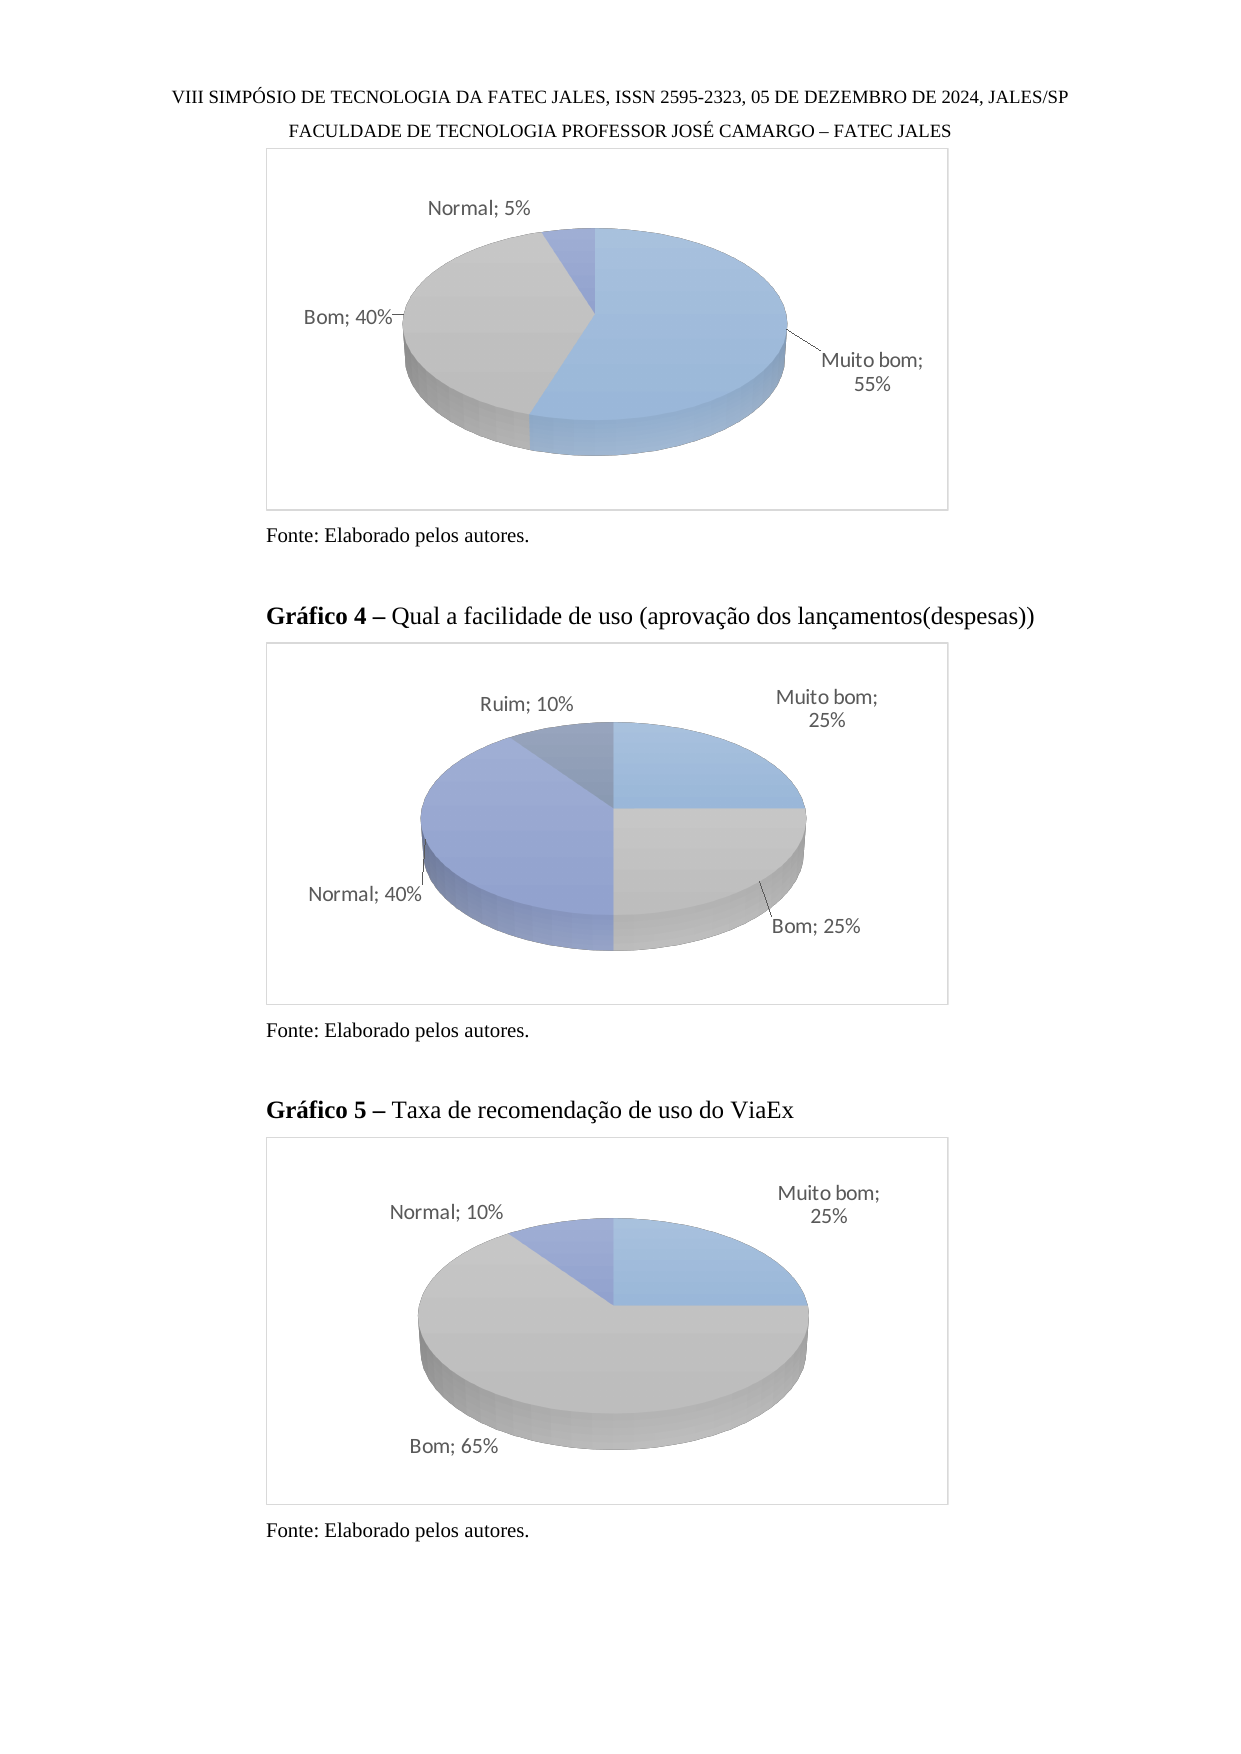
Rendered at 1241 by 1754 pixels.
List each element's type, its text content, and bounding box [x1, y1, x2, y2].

text Fonte: Elaborado pelos autores. [148, 1518, 1092, 1542]
text Fonte: Elaborado pelos autores. [148, 1018, 1092, 1042]
text Gráfico 5 – Taxa de recomendação de uso do ViaEx [148, 1096, 1092, 1124]
text Fonte: Elaborado pelos autores. [148, 523, 1092, 547]
text Gráfico 4 – Qual a facilidade de uso (aprovação dos lançamentos(despesas)) [148, 601, 1092, 630]
